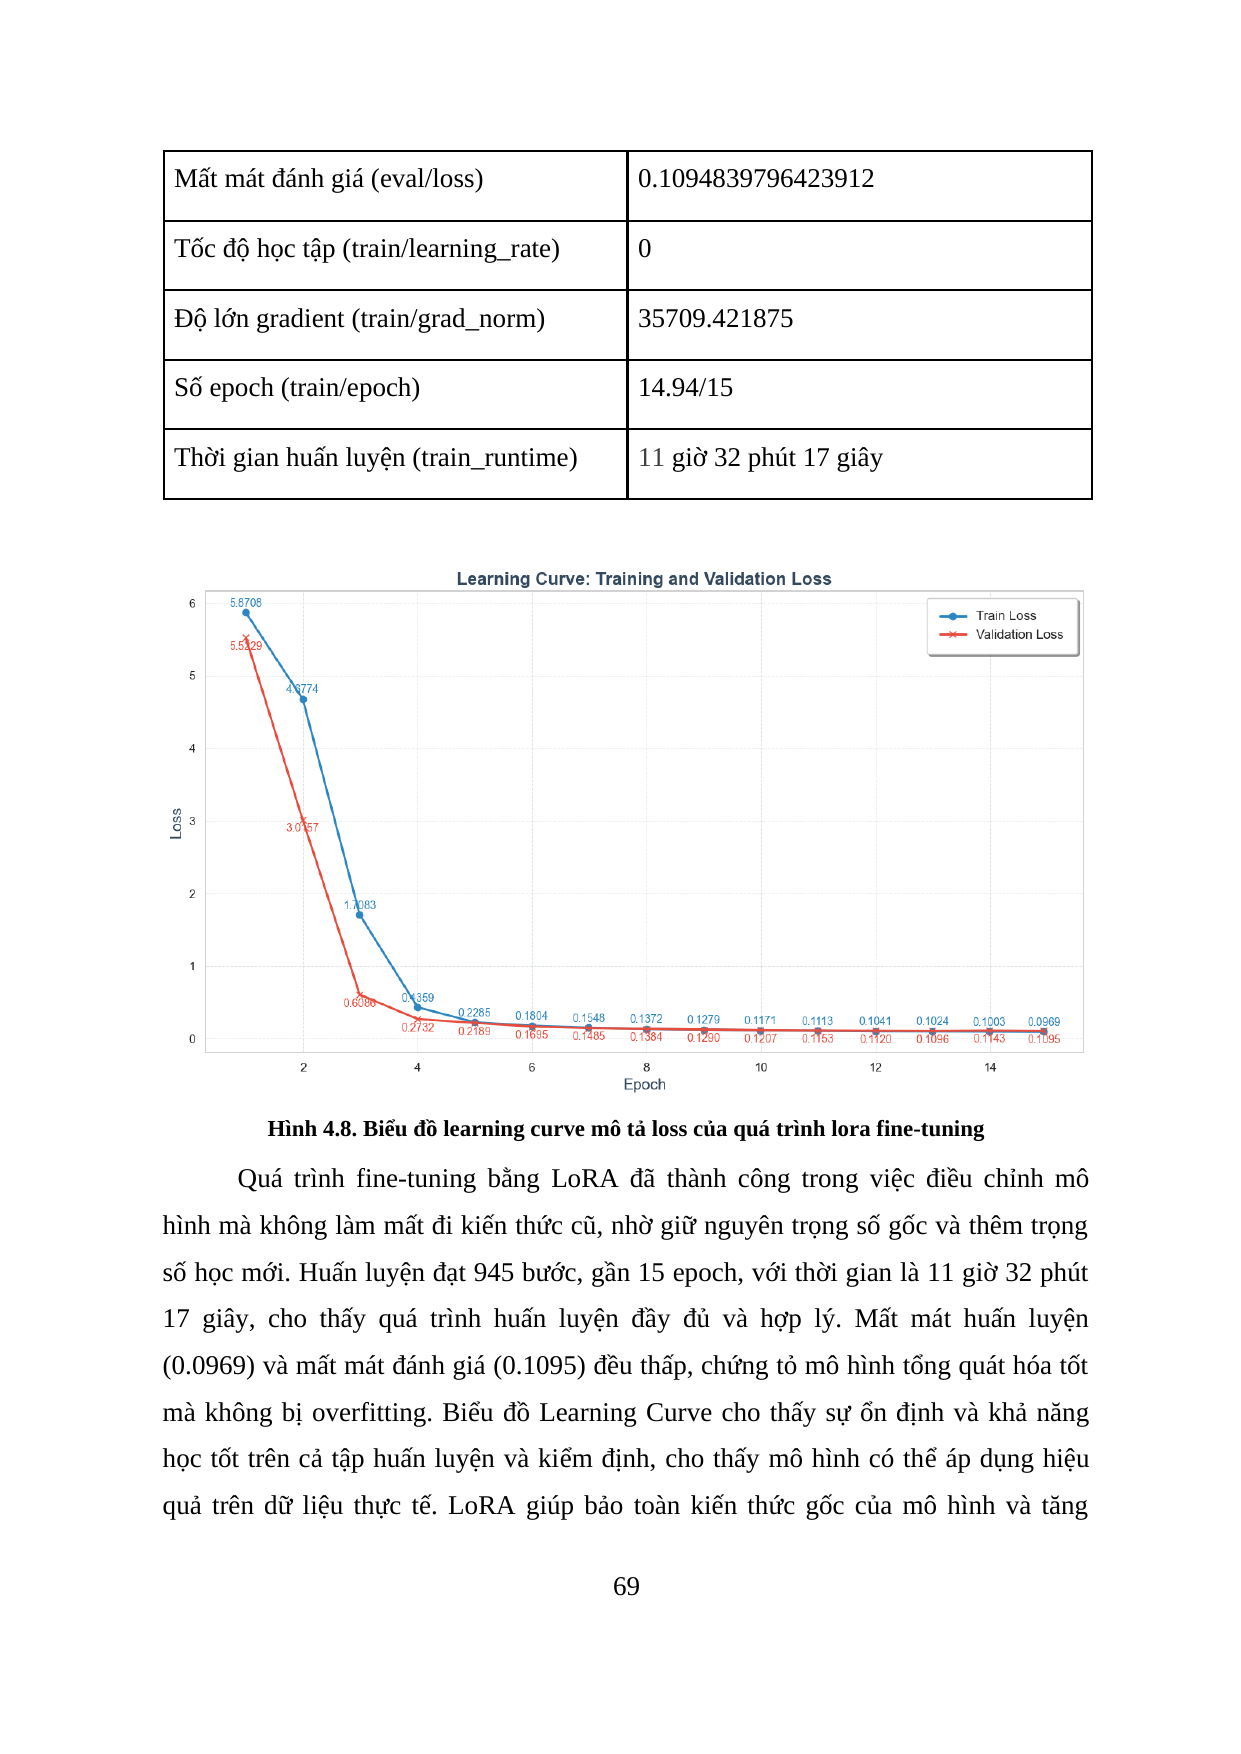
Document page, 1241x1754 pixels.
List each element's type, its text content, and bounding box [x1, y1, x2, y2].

table_cell Số epoch (train/epoch) [165, 361, 626, 428]
text Hình 4.8. Biểu đồ learning curve mô tả loss của quá trình lora fine-tuning [162, 1115, 1090, 1142]
table_cell 0 [629, 222, 1091, 289]
table_cell Thời gian huấn luyện (train_runtime) [165, 430, 626, 498]
table_cell Tốc độ học tập (train/learning_rate) [165, 222, 626, 289]
table_cell 14.94/15 [629, 361, 1091, 428]
picture [162, 564, 1091, 1100]
table_cell Mất mát đánh giá (eval/loss) [165, 152, 626, 219]
table_cell 35709.421875 [629, 291, 1091, 359]
table_cell Độ lớn gradient (train/grad_norm) [165, 291, 626, 359]
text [162, 1449, 1090, 1520]
table_cell 11 giờ 32 phút 17 giây [629, 430, 1091, 498]
table_cell 0.1094839796423912 [629, 152, 1091, 219]
